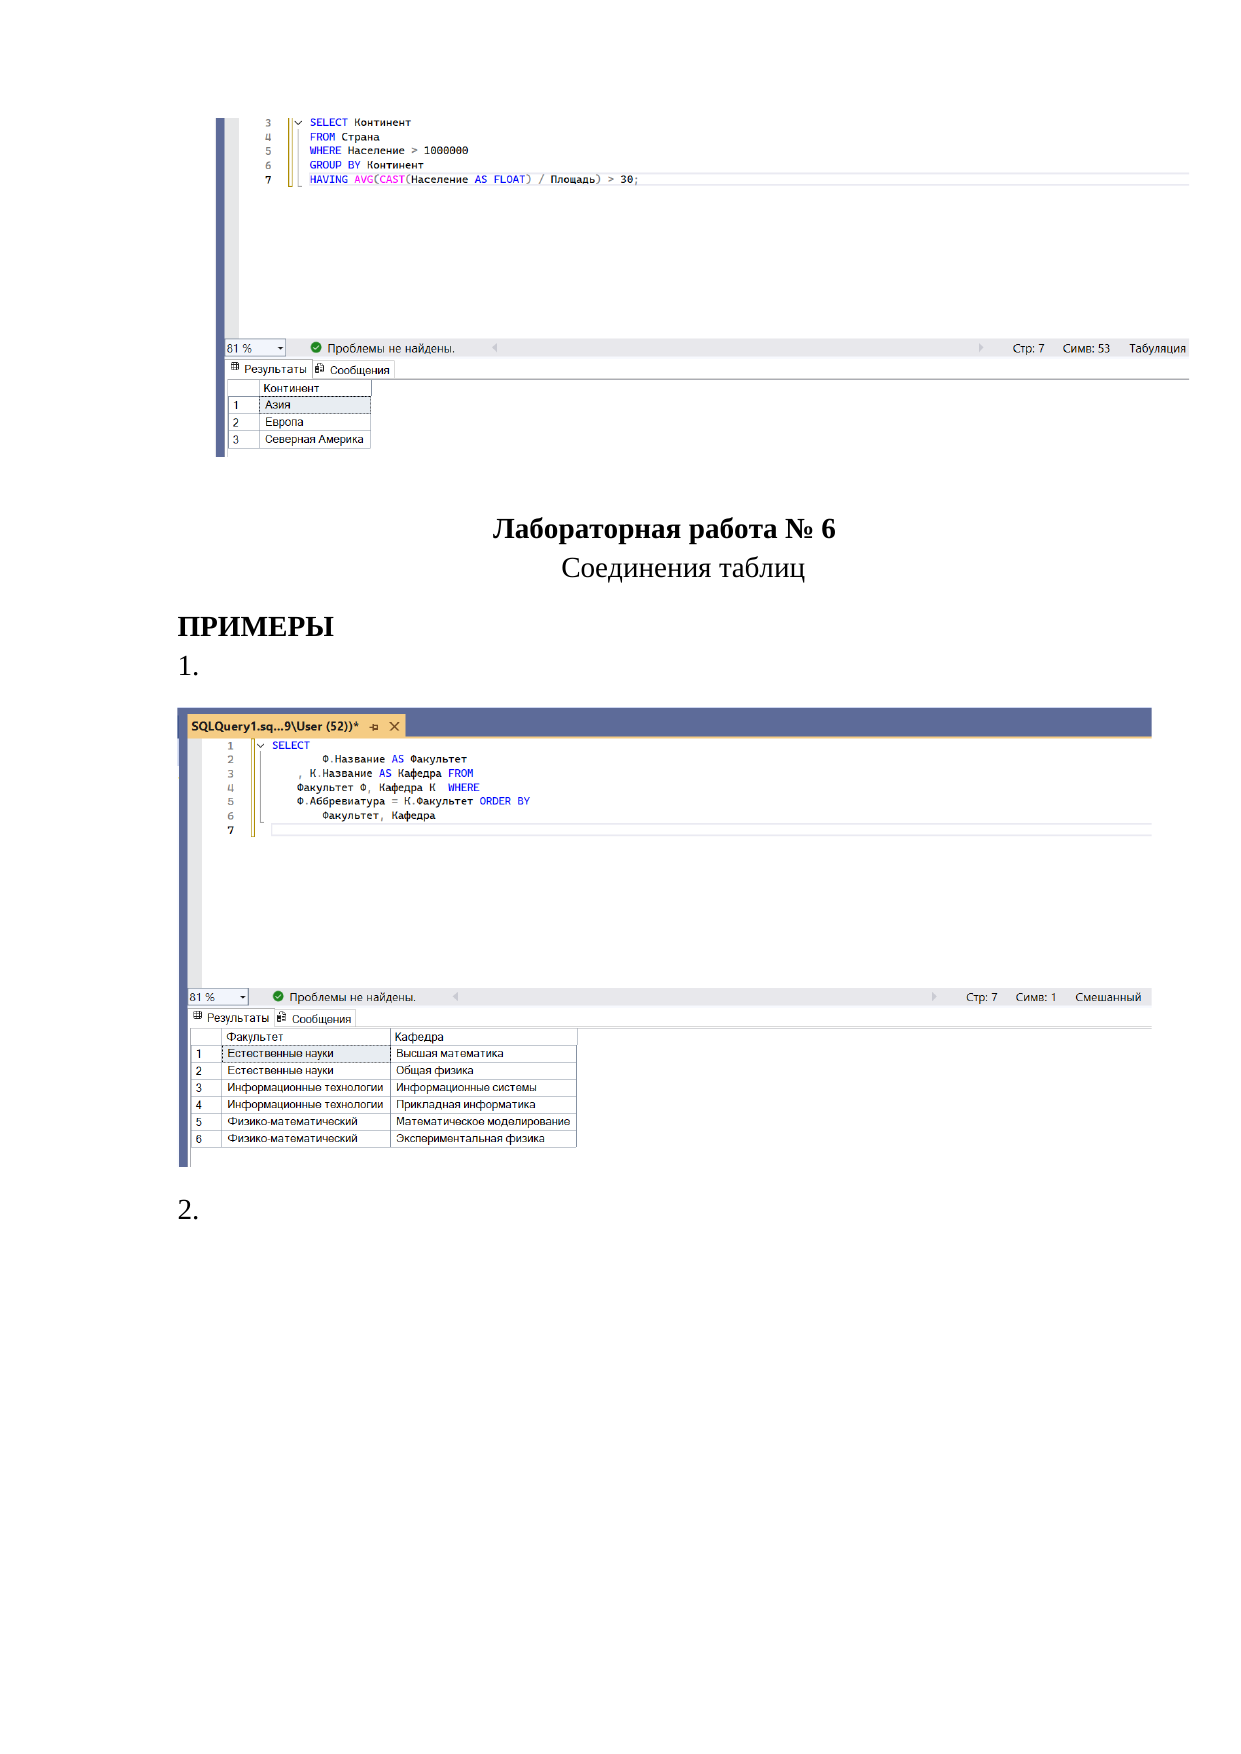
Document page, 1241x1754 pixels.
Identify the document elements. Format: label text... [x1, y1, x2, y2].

picture [177, 707, 1152, 1167]
subtitle ПРИМЕРЫ [177, 609, 1152, 643]
text Соединения таблиц [215, 550, 1152, 583]
picture [214, 118, 1190, 457]
subtitle Лабораторная работа № 6 [177, 511, 1152, 545]
